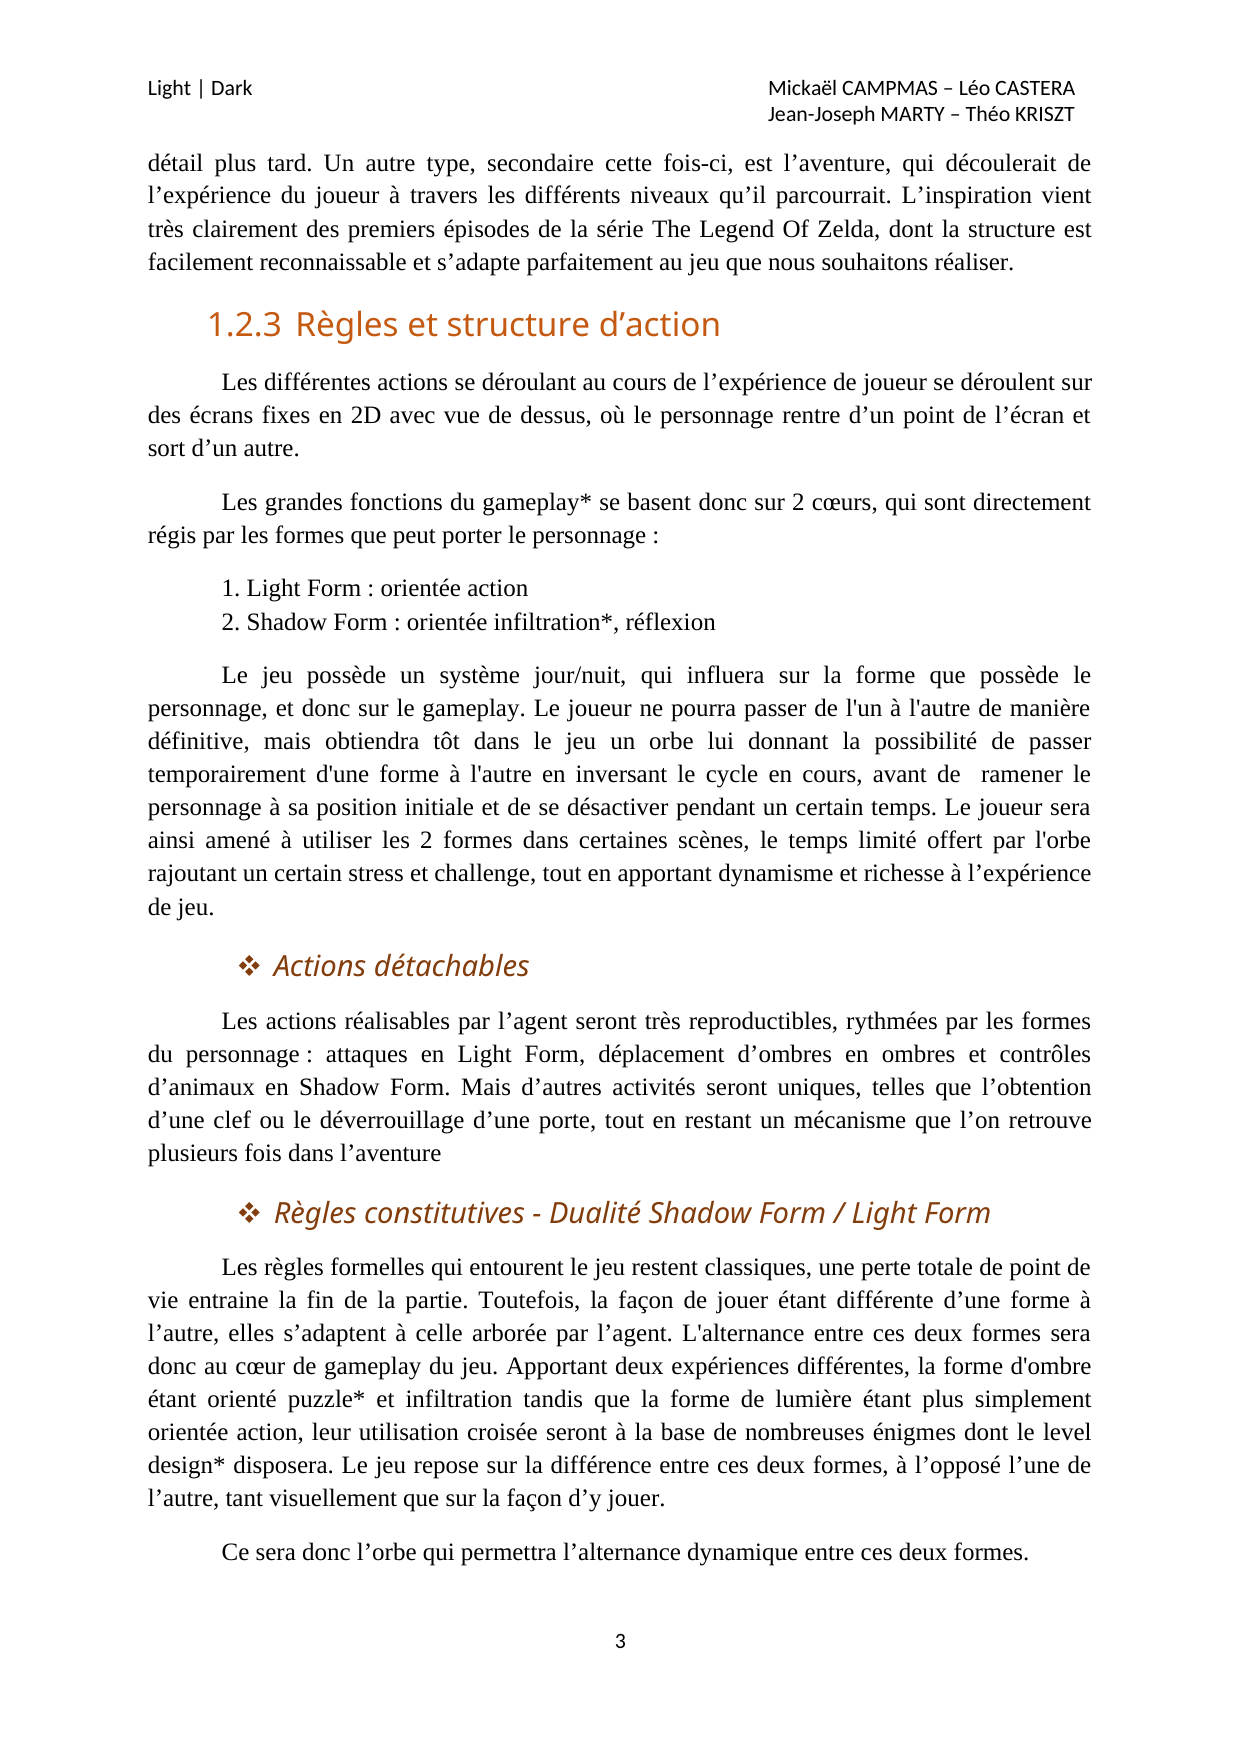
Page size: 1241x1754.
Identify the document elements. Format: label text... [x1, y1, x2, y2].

subtitle Actions détachables [236, 945, 1093, 985]
text Les règles formelles qui entourent le jeu restent classiques, une perte totale de point de vie entraine la fin de la partie. Toutefois, la façon de jouer étant différente d’une forme à l’autre, elles s’adaptent à celle arborée par l’agent. L'alternance entre ces deux formes sera donc au cœur de gameplay du jeu. Apportant deux expériences différentes, la forme d'ombre étant orienté puzzle* et infiltration tandis que la forme de lumière étant plus simplement orientée action, leur utilisation croisée seront à la base de nombreuses énigmes dont le level design* disposera. Le jeu repose sur la différence entre ces deux formes, à l’opposé l’une de l’autre, tant visuellement que sur la façon d’y jouer. [148, 1252, 1093, 1512]
text 1. Light Form : orientée action [148, 573, 1093, 602]
text 2. Shadow Form : orientée infiltration*, réflexion [148, 607, 1093, 635]
text Les actions réalisables par l’agent seront très reproductibles, rythmées par les formes du personnage : attaques en Light Form, déplacement d’ombres en ombres et contrôles d’animaux en Shadow Form. Mais d’autres activités seront uniques, telles que l’obtention d’une clef ou le déverrouillage d’une porte, tout en restant un mécanisme que l’on retrouve plusieurs fois dans l’aventure [148, 1006, 1093, 1167]
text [148, 148, 1093, 275]
subtitle Règles constitutives - Dualité Shadow Form / Light Form [236, 1192, 1093, 1232]
text Les grandes fonctions du gameplay* se basent donc sur 2 cœurs, qui sont directement régis par les formes que peut porter le personnage : [148, 487, 1093, 548]
text Ce sera donc l’orbe qui permettra l’alternance dynamique entre ces deux formes. [148, 1537, 1093, 1566]
text Le jeu possède un système jour/nuit, qui influera sur la forme que possède le personnage, et donc sur le gameplay. Le joueur ne pourra passer de l'un à l'autre de manière définitive, mais obtiendra tôt dans le jeu un orbe lui donnant la possibilité de passer temporairement d'une forme à l'autre en inversant le cycle en cours, avant de ramener le personnage à sa position initiale et de se désactiver pendant un certain temps. Le joueur sera ainsi amené à utiliser les 2 formes dans certaines scènes, le temps limité offert par l'orbe rajoutant un certain stress et challenge, tout en apportant dynamisme et richesse à l’expérience de jeu. [148, 660, 1093, 920]
text Les différentes actions se déroulant au cours de l’expérience de joueur se déroulent sur des écrans fixes en 2D avec vue de dessus, où le personnage rentre d’un point de l’écran et sort d’un autre. [148, 367, 1093, 462]
subtitle Règles et structure d’action [207, 301, 1093, 346]
